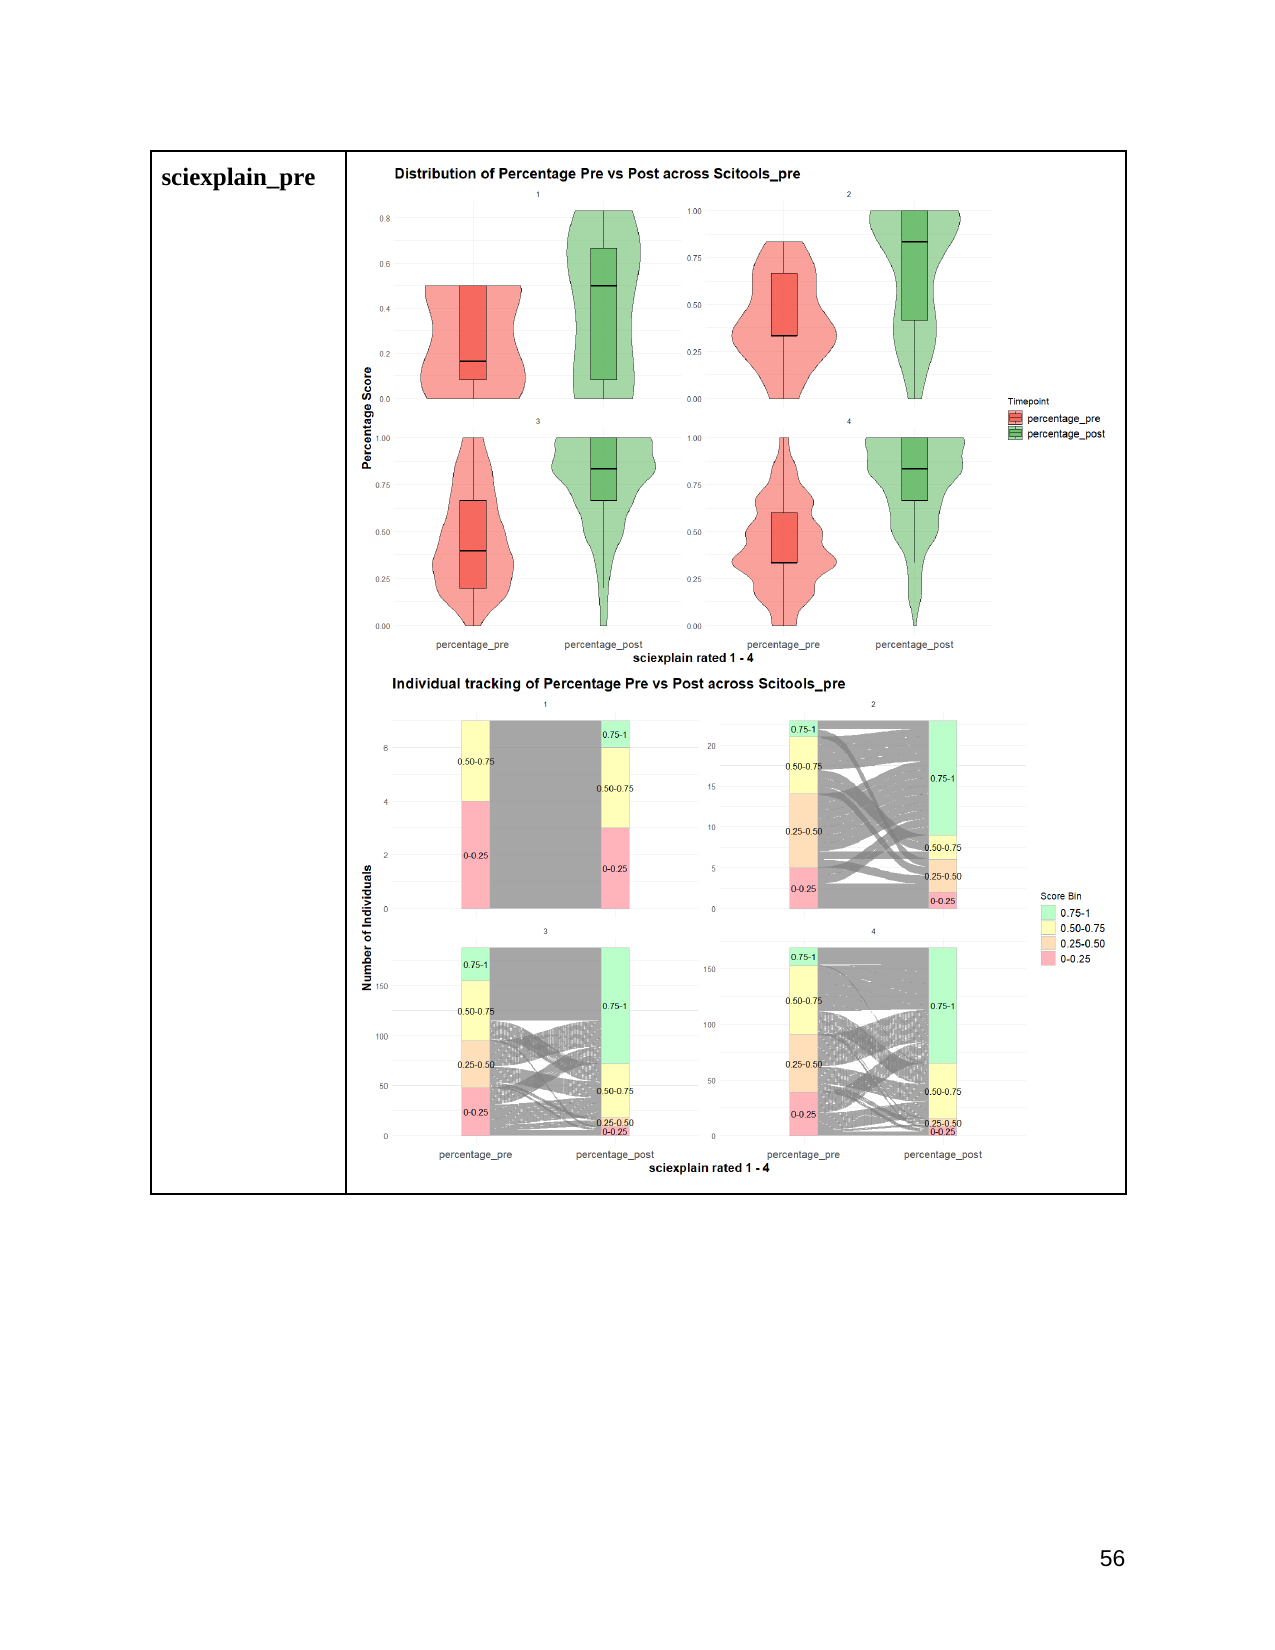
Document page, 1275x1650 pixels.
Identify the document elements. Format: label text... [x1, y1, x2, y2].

table_cell sciexplain_pre [152, 152, 345, 1193]
table_cell [347, 152, 1125, 1193]
picture [356, 672, 1115, 1179]
picture [356, 162, 1115, 669]
